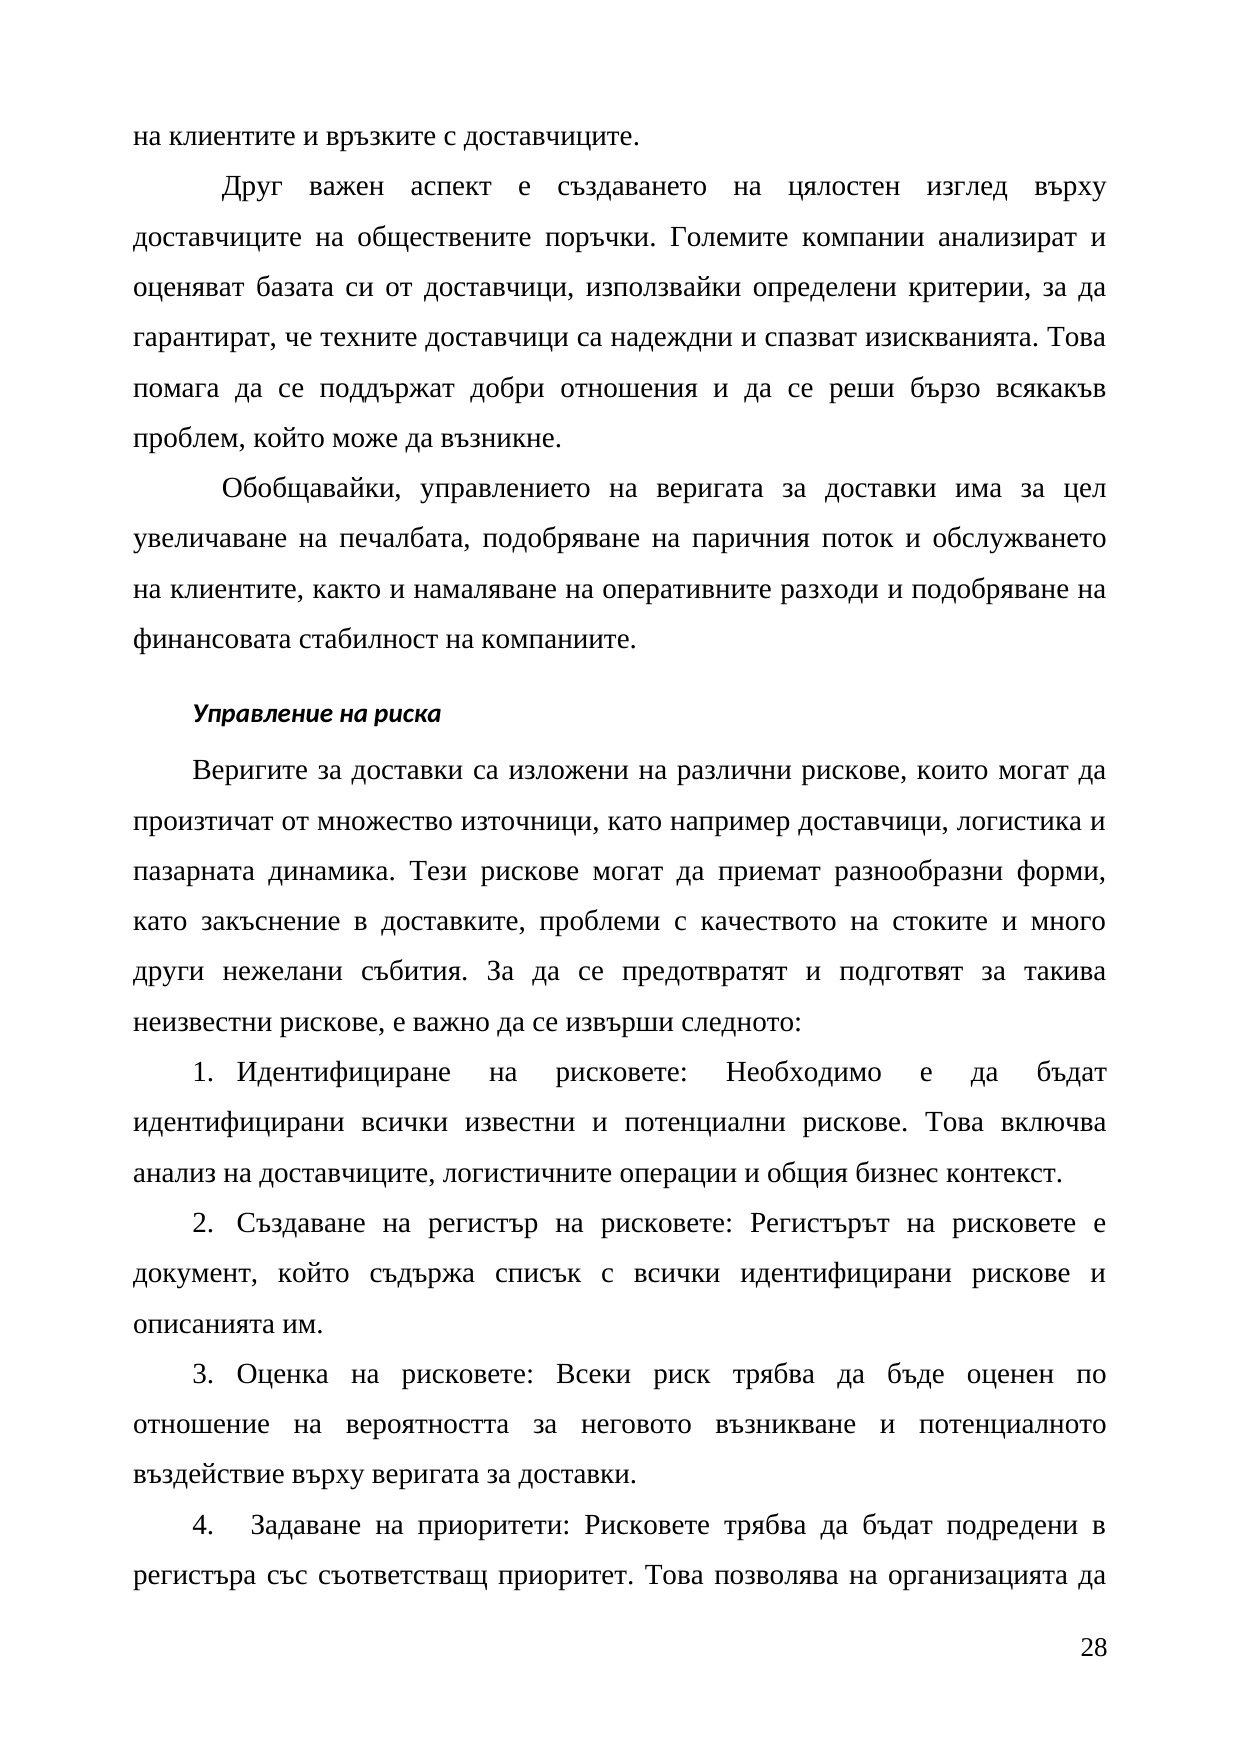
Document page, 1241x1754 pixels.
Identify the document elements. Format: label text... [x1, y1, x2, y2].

subtitle Управление на риска [133, 697, 1107, 729]
list Оценка на рисковете: Всеки риск трябва да бъде оценен по отношение на вероятността за неговото възникване и потенциалното въздействие върху веригата за доставки. [133, 1356, 1107, 1490]
text Друг важен аспект е създаването на цялостен изглед върху доставчиците на обществените поръчки. Големите компании анализират и оценяват базата си от доставчици, използвайки определени критерии, за да гарантират, че техните доставчици са надеждни и спазват изискванията. Това помага да се поддържат добри отношения и да се реши бързо всякакъв проблем, който може да възникне. [133, 168, 1107, 453]
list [133, 1507, 1107, 1591]
list Създаване на регистър на рисковете: Регистърът на рисковете е документ, който съдържа списък с всички идентифицирани рискове и описанията им. [133, 1205, 1107, 1339]
list Идентифициране на рисковете: Необходимо е да бъдат идентифицирани всички известни и потенциални рискове. Това включва анализ на доставчиците, логистичните операции и общия бизнес контекст. [133, 1054, 1107, 1188]
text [133, 118, 1107, 152]
text Веригите за доставки са изложени на различни рискове, които могат да произтичат от множество източници, като например доставчици, логистика и пазарната динамика. Тези рискове могат да приемат разнообразни форми, като закъснение в доставките, проблеми с качеството на стоките и много други нежелани събития. За да се предотвратят и подготвят за такива неизвестни рискове, е важно да се извърши следното: [133, 752, 1107, 1037]
text Обобщавайки, управлението на веригата за доставки има за цел увеличаване на печалбата, подобряване на паричния поток и обслужването на клиентите, както и намаляване на оперативните разходи и подобряване на финансовата стабилност на компаниите. [133, 470, 1107, 655]
